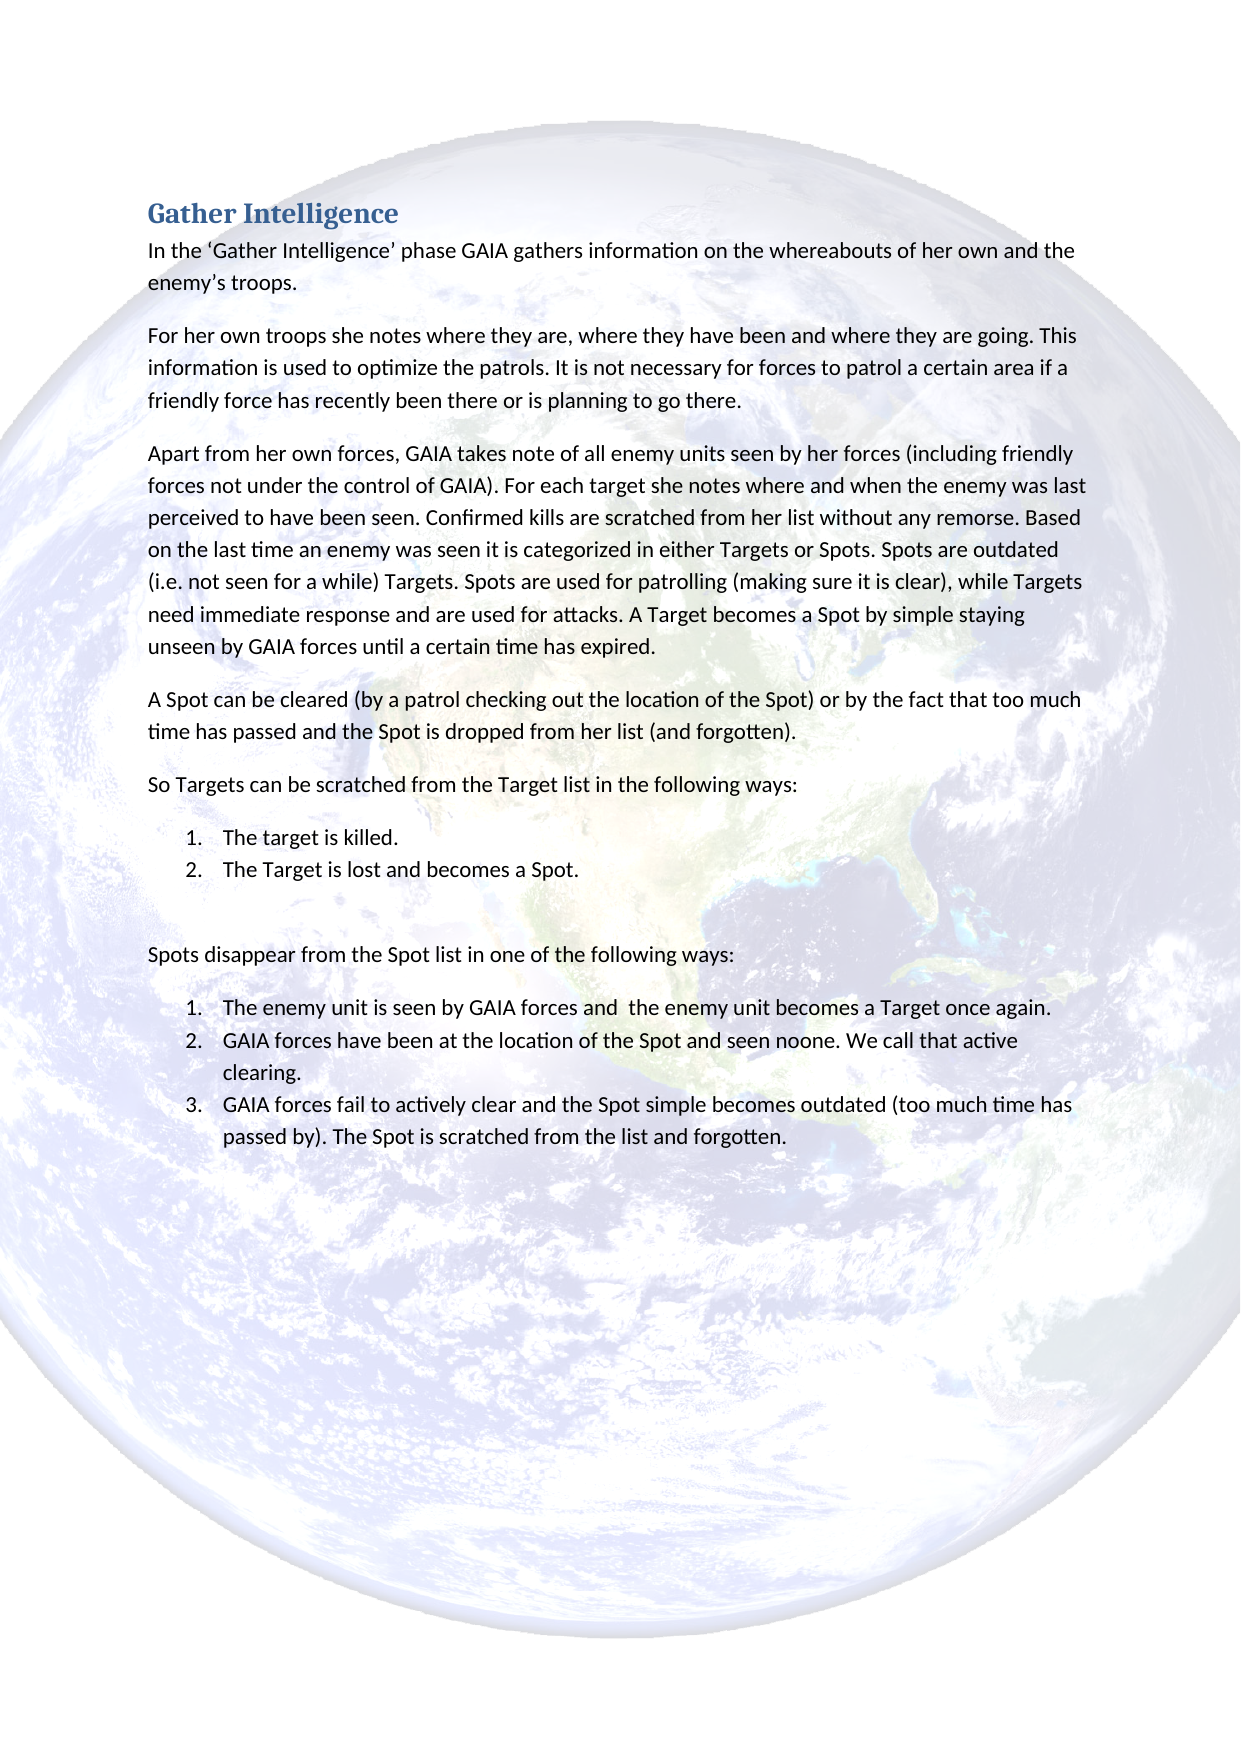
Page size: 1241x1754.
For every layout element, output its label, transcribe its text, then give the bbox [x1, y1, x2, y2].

text Apart from her own forces, GAIA takes note of all enemy units seen by her forces (including friendly forces not under the control of GAIA). For each target she notes where and when the enemy was last perceived to have been seen. Confirmed kills are scratched from her list without any remorse. Based on the last time an enemy was seen it is categorized in either Targets or Spots. Spots are outdated (i.e. not seen for a while) Targets. Spots are used for patrolling (making sure it is clear), while Targets need immediate response and are used for attacks. A Target becomes a Spot by simple staying unseen by GAIA forces until a certain time has expired. [148, 439, 1093, 660]
list GAIA forces have been at the location of the Spot and seen noone. We call that active clearing. [185, 1026, 1093, 1086]
text For her own troops she notes where they are, where they have been and where they are going. This information is used to optimize the patrols. It is not necessary for forces to patrol a certain area if a friendly force has recently been there or is planning to go there. [148, 321, 1093, 414]
subtitle Gather Intelligence [148, 198, 1093, 231]
text In the ‘Gather Intelligence’ phase GAIA gathers information on the whereabouts of her own and the enemy’s troops. [148, 236, 1093, 296]
text So Targets can be scratched from the Target list in the following ways: [148, 770, 1093, 798]
list The target is killed. [185, 823, 1093, 851]
text A Spot can be cleared (by a patrol checking out the location of the Spot) or by the fact that too much time has passed and the Spot is dropped from her list (and forgotten). [148, 685, 1093, 745]
list GAIA forces fail to actively clear and the Spot simple becomes outdated (too much time has passed by). The Spot is scratched from the list and forgotten. [185, 1090, 1093, 1150]
list The Target is lost and becomes a Spot. [185, 855, 1093, 883]
list The enemy unit is seen by GAIA forces and the enemy unit becomes a Target once again. [185, 993, 1093, 1022]
text Spots disappear from the Spot list in one of the following ways: [148, 941, 1093, 968]
